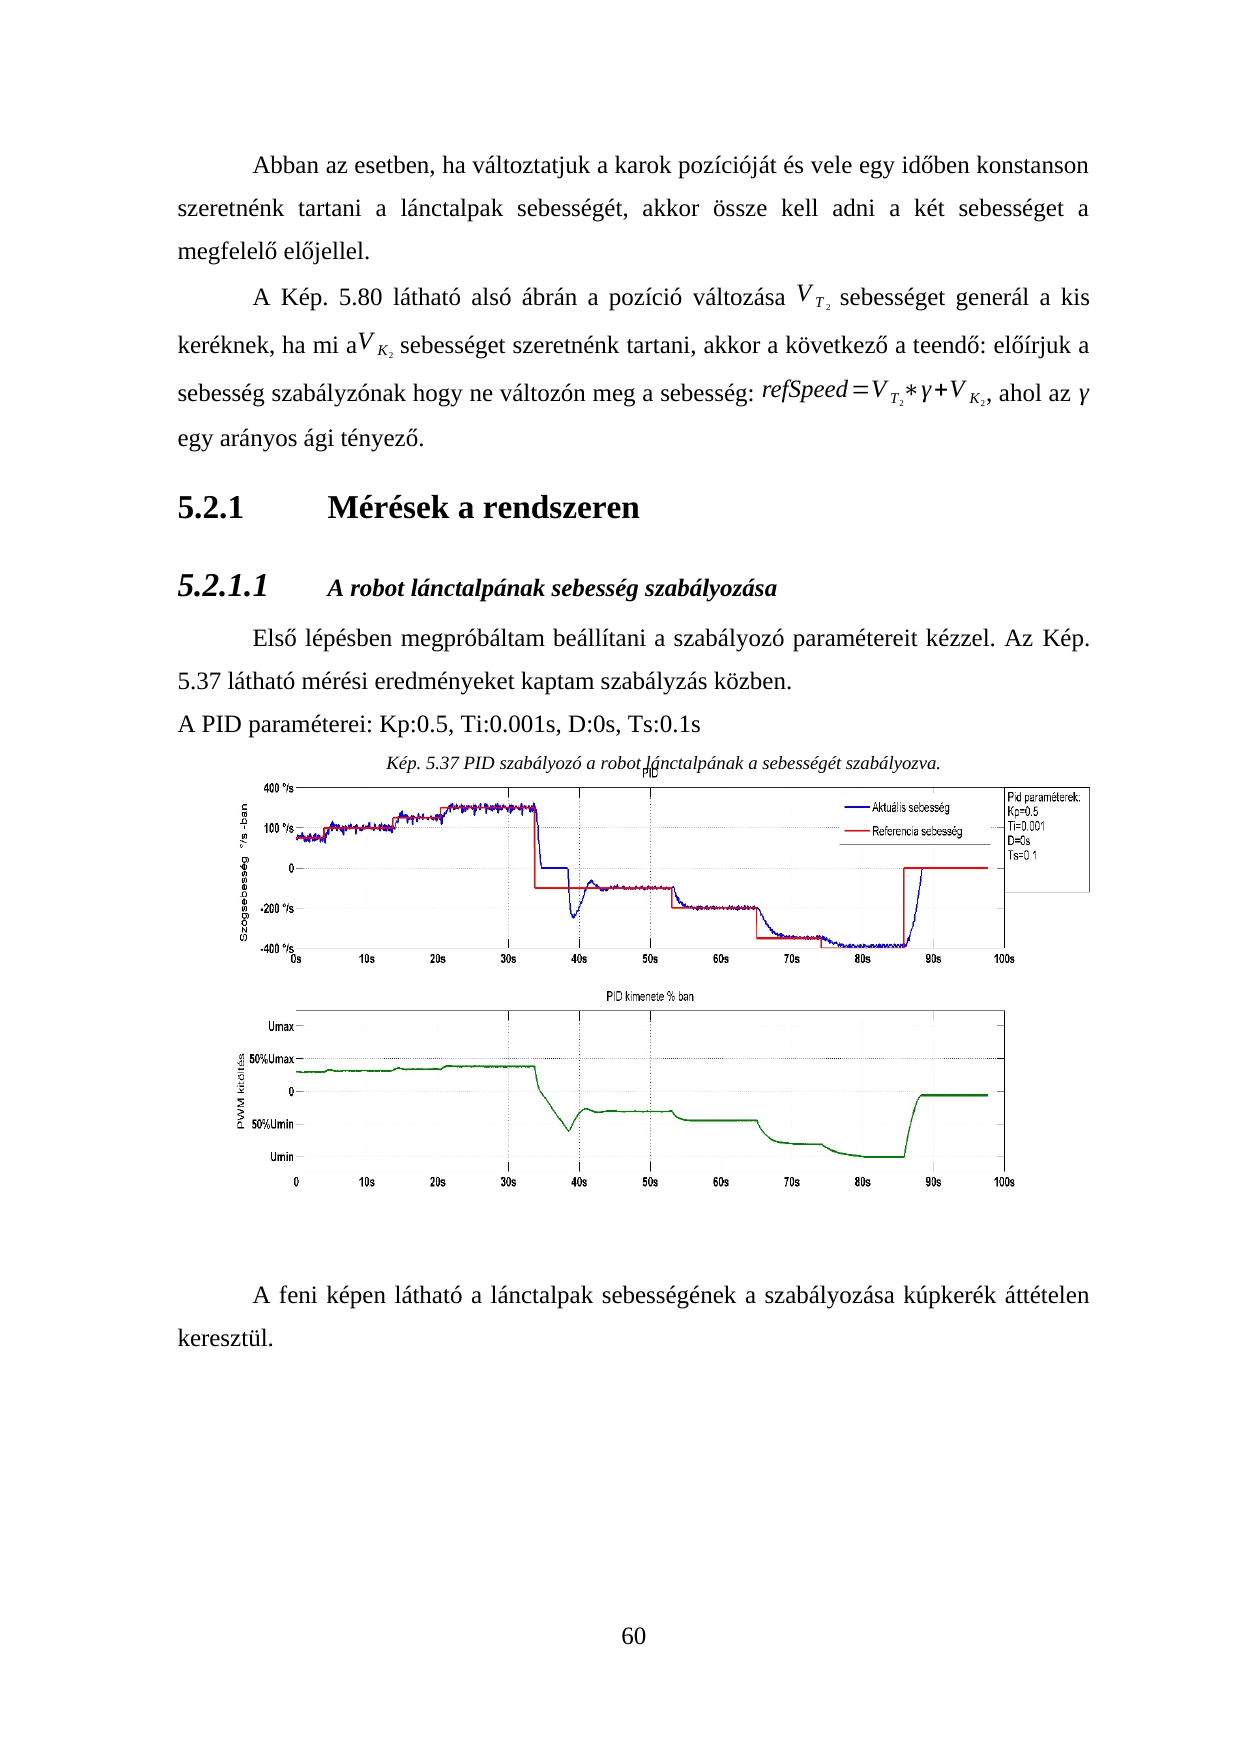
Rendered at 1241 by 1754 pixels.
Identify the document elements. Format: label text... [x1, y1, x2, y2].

text Első lépésben megpróbáltam beállítani a szabályozó paramétereit kézzel. Az látható mérési eredményeket kaptam szabályzás közben. [177, 623, 1090, 695]
text A látható alsó ábrán a pozíció változása sebességet generál a kis keréknek, ha mi a sebességet szeretnénk tartani, akkor a következő a teendő: előírjuk a sebesség szabályzónak hogy ne változón meg a sebesség: , ahol az egy arányos ági tényező. [177, 279, 1090, 452]
subtitle Mérések a rendszeren [177, 487, 1090, 525]
text Abban az esetben, ha változtatjuk a karok pozícióját és vele egy időben konstanson szeretnénk tartani a lánctalpak sebességét, akkor össze kell adni a két sebességet a megfelelő előjellel. [177, 150, 1090, 265]
text A PID paraméterei: Kp:0.5, Ti:0.001s, D:0s, Ts:0.1s [177, 709, 1090, 738]
picture [177, 752, 1091, 1223]
text A feni képen látható a lánctalpak sebességének a szabályozása kúpkerék áttételen keresztül. [177, 1280, 1090, 1352]
subtitle A robot lánctalpának sebesség szabályozása [177, 565, 1090, 604]
